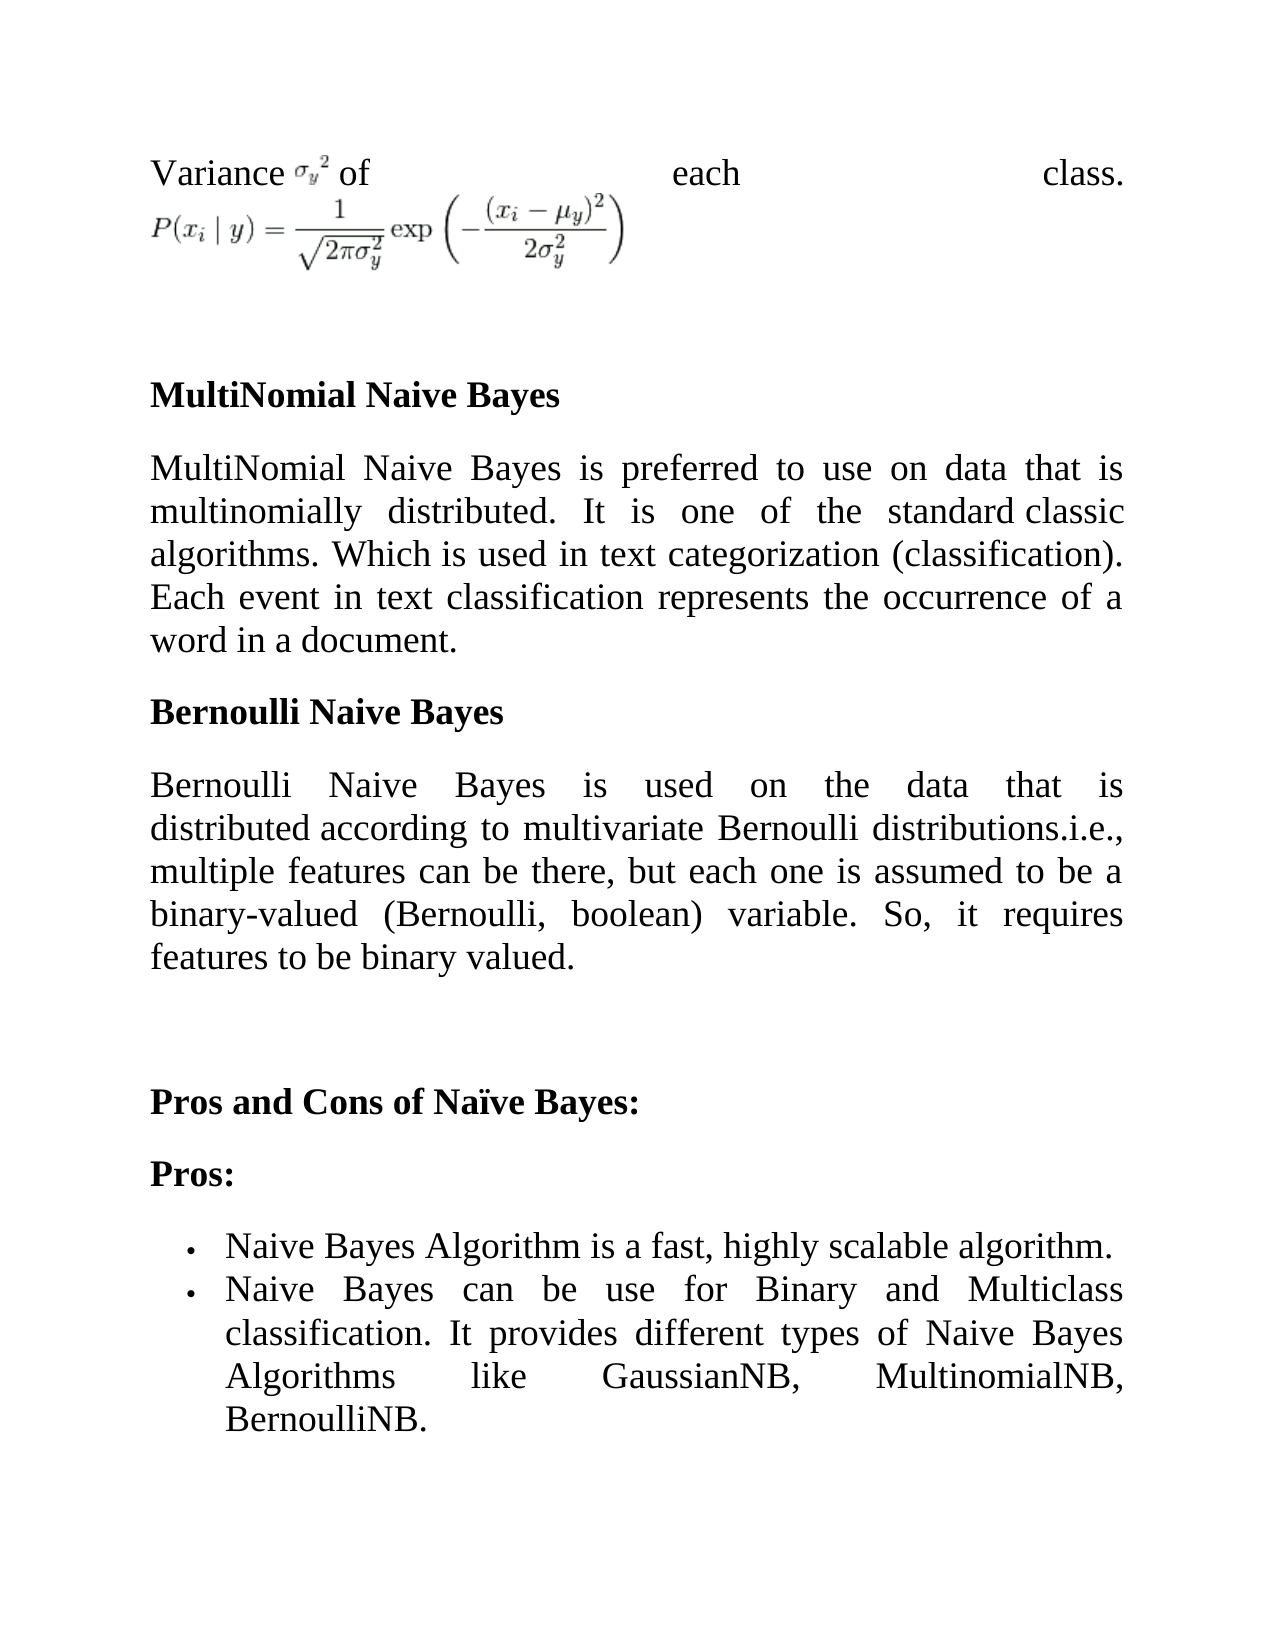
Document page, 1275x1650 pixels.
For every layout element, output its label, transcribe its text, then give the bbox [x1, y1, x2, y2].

text Bernoulli Naive Bayes is used on the data that is distributed according to multivariate Bernoulli distributions.i.e., multiple features can be there, but each one is assumed to be a binary-valued (Bernoulli, boolean) variable. So, it requires features to be binary valued. [150, 762, 1125, 978]
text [150, 150, 1125, 271]
text Bernoulli Naive Bayes [150, 690, 1125, 733]
list Naive Bayes can be use for Binary and Multiclass classification. It provides different types of Naive Bayes Algorithms like GaussianNB, MultinomialNB, BernoulliNB. [187, 1267, 1125, 1439]
text MultiNomial Naive Bayes [150, 373, 1125, 416]
picture [150, 193, 624, 272]
picture [294, 155, 329, 185]
text Pros: [150, 1151, 1125, 1194]
list Naive Bayes Algorithm is a fast, highly scalable algorithm. [187, 1224, 1125, 1267]
text Pros and Cons of Naïve Bayes: [150, 1079, 1125, 1122]
text MultiNomial Naive Bayes is preferred to use on data that is multinomially distributed. It is one of the standard classic algorithms. Which is used in text categorization (classification). Each event in text classification represents the occurrence of a word in a document. [150, 445, 1125, 661]
